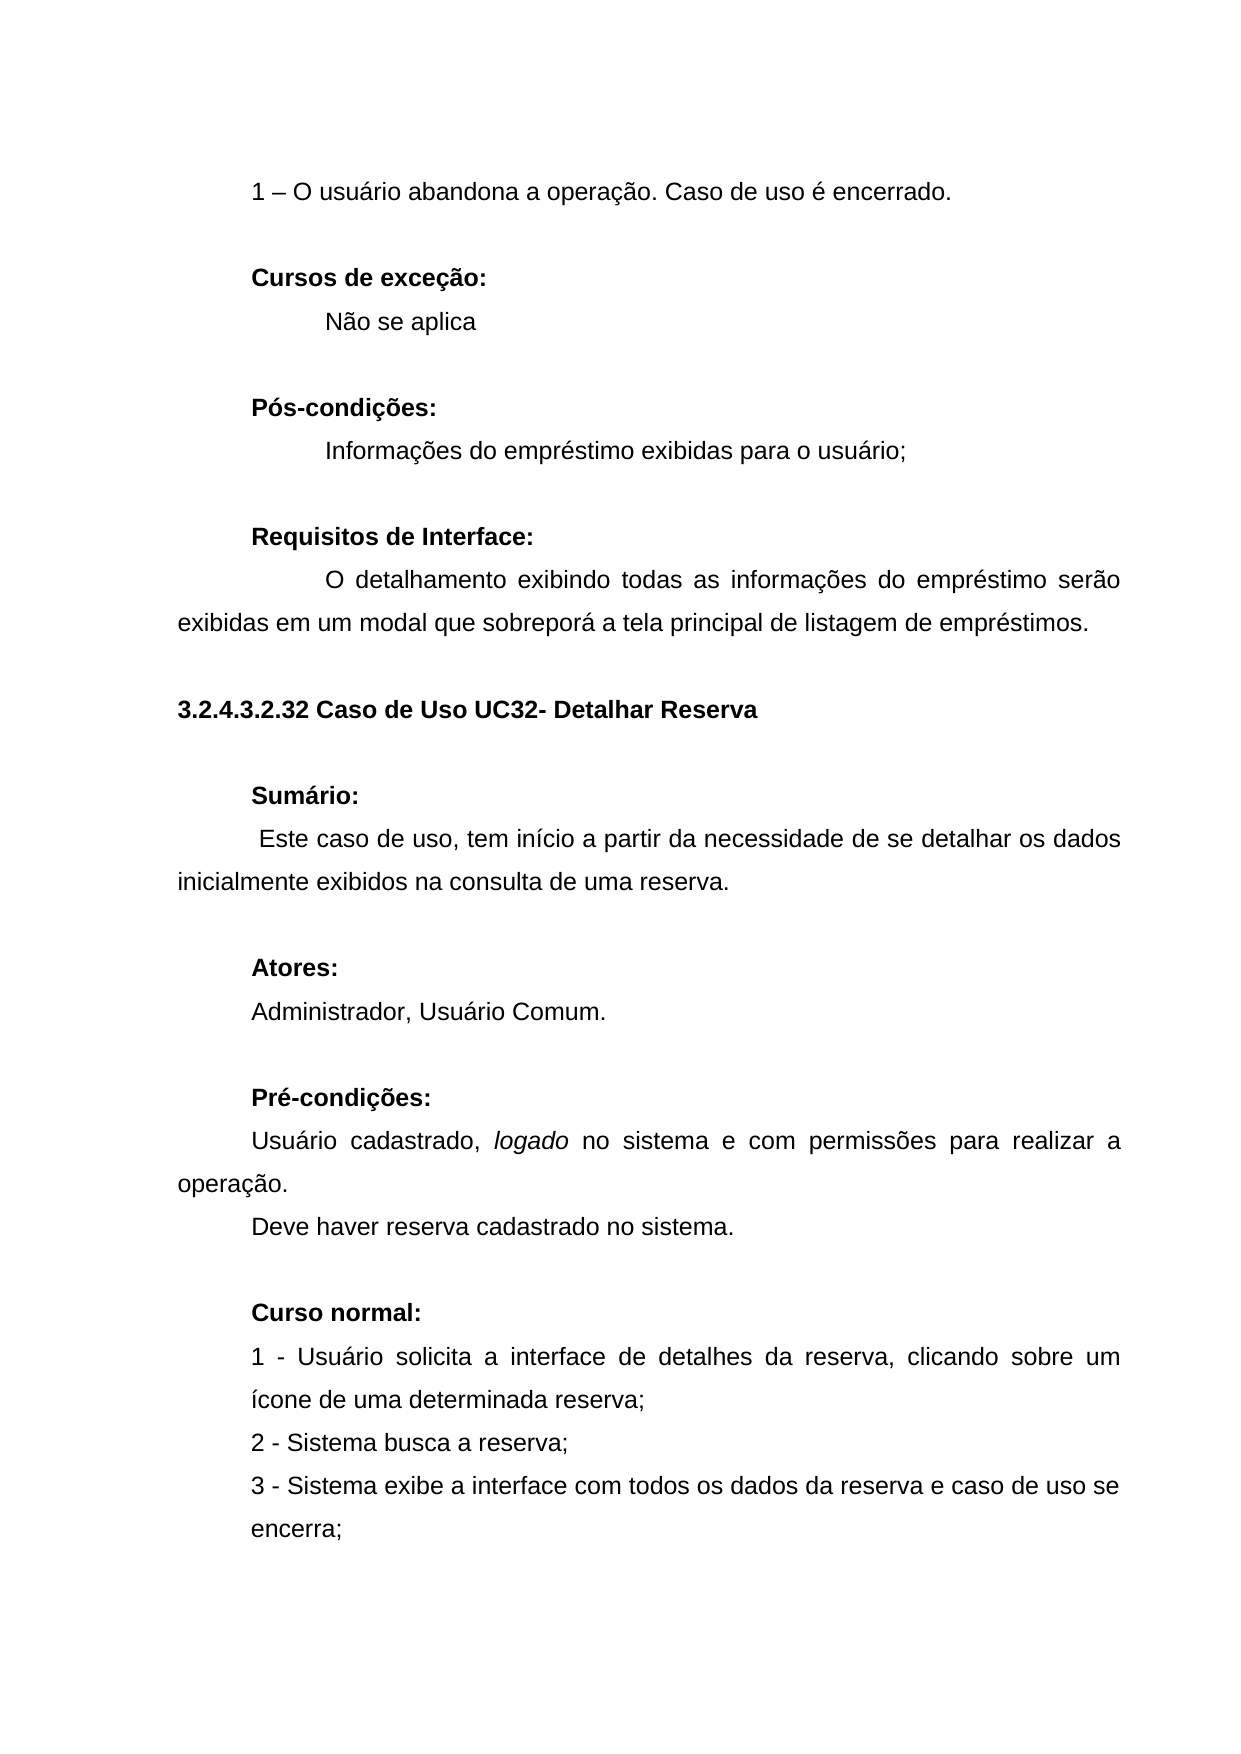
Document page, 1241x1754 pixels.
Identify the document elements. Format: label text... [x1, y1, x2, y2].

text Informações do empréstimo exibidas para o usuário; [251, 436, 1122, 465]
text Atores: [177, 953, 1122, 982]
text 2 - Sistema busca a reserva; [177, 1428, 1122, 1457]
text 1 - Usuário solicita a interface de detalhes da reserva, clicando sobre um ícone de uma determinada reserva; [251, 1342, 1122, 1413]
text Deve haver reserva cadastrado no sistema. [177, 1212, 1122, 1241]
text 3 - Sistema exibe a interface com todos os dados da reserva e caso de uso se encerra; [251, 1471, 1122, 1543]
text Pré-condições: [177, 1083, 1122, 1112]
text Sumário: [177, 781, 1122, 810]
text Cursos de exceção: [177, 263, 1122, 292]
text Curso normal: [177, 1298, 1122, 1327]
text Não se aplica [251, 307, 1122, 335]
text Este caso de uso, tem início a partir da necessidade de se detalhar os dados inicialmente exibidos na consulta de uma reserva. [177, 824, 1122, 896]
text Requisitos de Interface: [177, 522, 1122, 551]
text 1 – O usuário abandona a operação. Caso de uso é encerrado. [177, 177, 1122, 206]
text Administrador, Usuário Comum. [177, 997, 1122, 1025]
text Pós-condições: [177, 393, 1122, 422]
text Usuário cadastrado, logado no sistema e com permissões para realizar a operação. [177, 1126, 1122, 1198]
text 3.2.4.3.2.32 Caso de Uso UC32- Detalhar Reserva [177, 695, 1122, 723]
text O detalhamento exibindo todas as informações do empréstimo serão exibidas em um modal que sobreporá a tela principal de listagem de empréstimos. [177, 565, 1122, 637]
